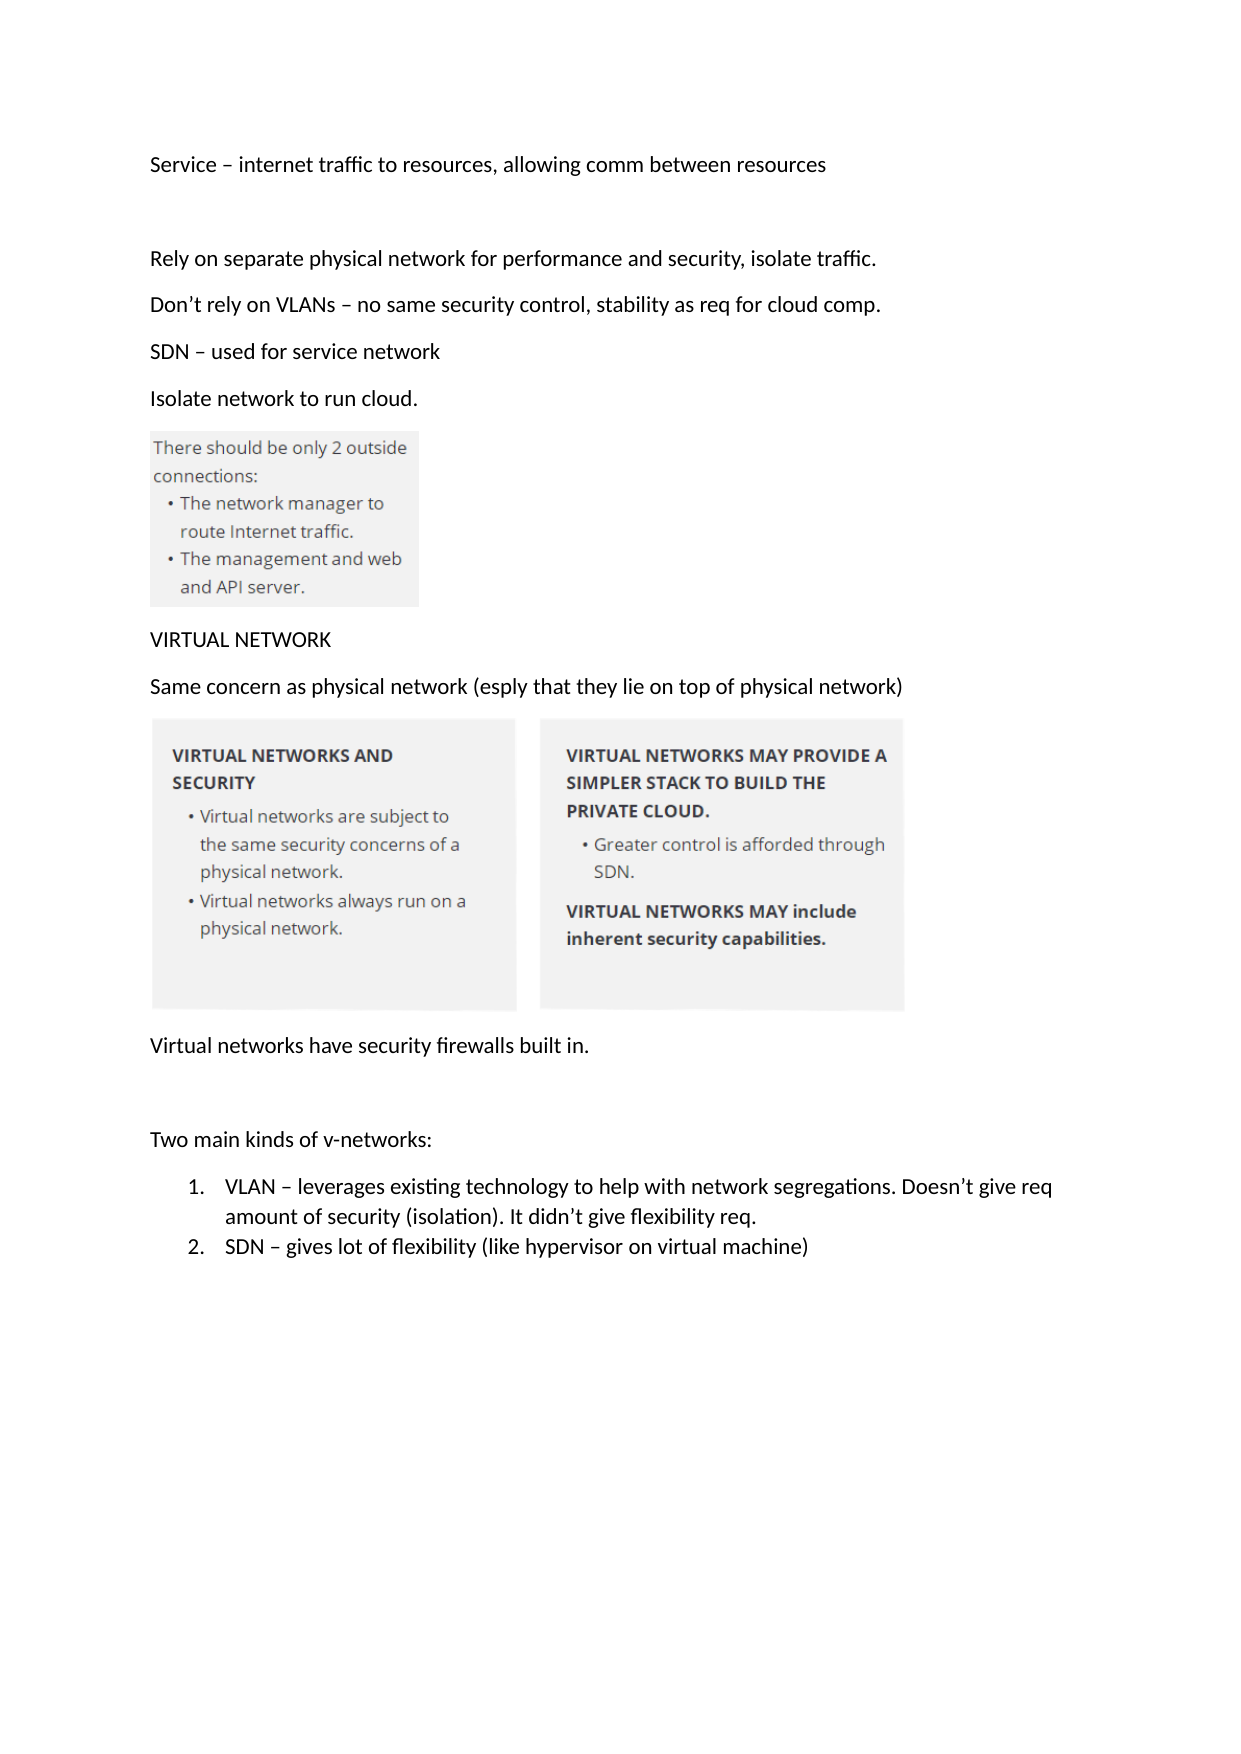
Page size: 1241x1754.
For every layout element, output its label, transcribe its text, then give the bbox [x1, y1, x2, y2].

text Don’t rely on VLANs – no same security control, stability as req for cloud comp. [150, 291, 1090, 319]
picture [150, 718, 912, 1013]
picture [150, 431, 419, 607]
text Virtual networks have security firewalls built in. [150, 1031, 1090, 1059]
text VIRTUAL NETWORK [150, 625, 1090, 653]
text SDN – used for service network [150, 337, 1090, 366]
text Service – internet traffic to resources, allowing comm between resources [150, 150, 1090, 178]
text Same concern as physical network (esply that they lie on top of physical network) [150, 672, 1090, 700]
text Two main kinds of v-networks: [150, 1125, 1090, 1153]
text Isolate network to run cloud. [150, 384, 1090, 412]
list SDN – gives lot of flexibility (like hypervisor on virtual machine) [187, 1232, 1090, 1261]
text Rely on separate physical network for performance and security, isolate traffic. [150, 244, 1090, 272]
list VLAN – leverages existing technology to help with network segregations. Doesn’t give req amount of security (isolation). It didn’t give flexibility req. [187, 1172, 1090, 1230]
